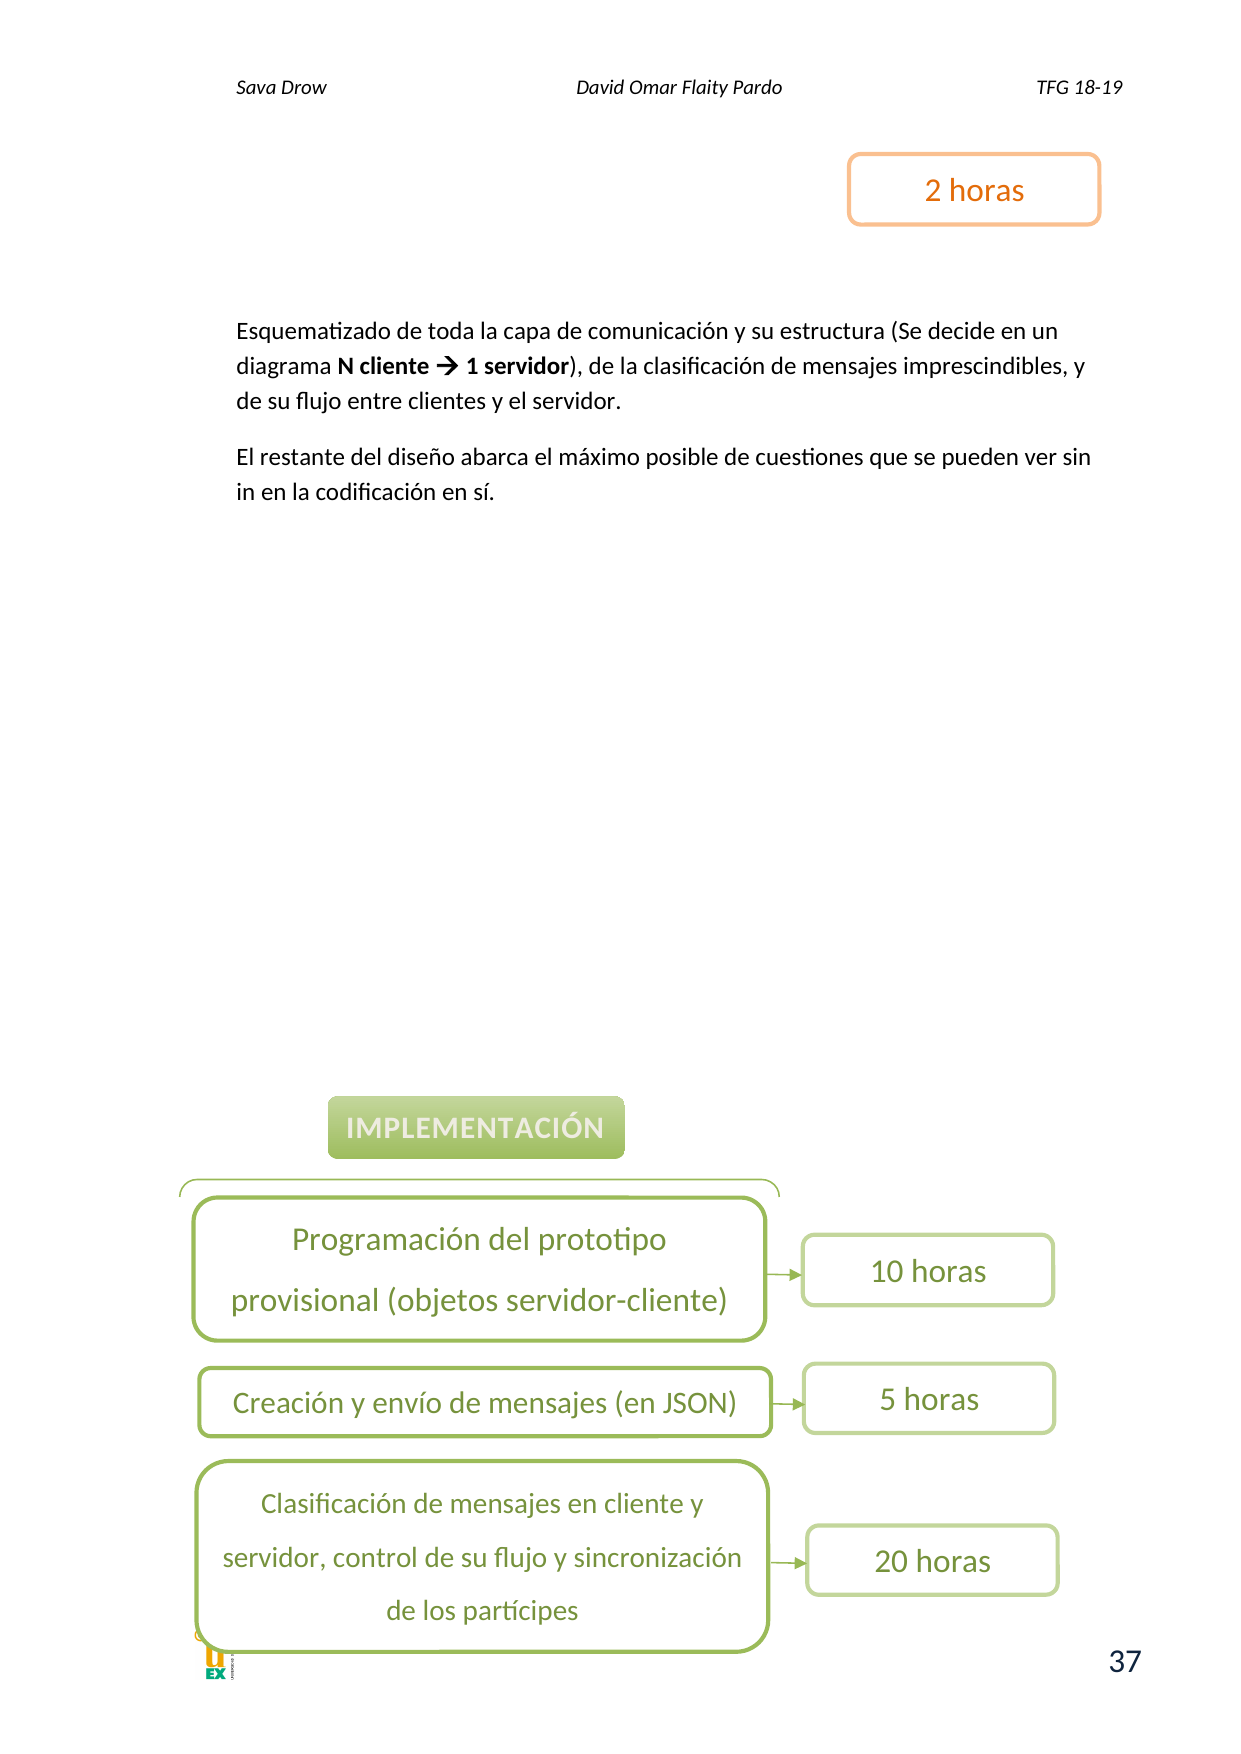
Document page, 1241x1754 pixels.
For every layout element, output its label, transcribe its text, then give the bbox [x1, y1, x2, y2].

picture [194, 1627, 237, 1680]
text El restante del diseño abarca el máximo posible de cuestiones que se pueden ver sin in en la codificación en sí. [236, 441, 1092, 507]
text Esquematizado de toda la capa de comunicación y su estructura (Se decide en un diagrama N cliente 1 servidor), de la clasificación de mensajes imprescindibles, y de su flujo entre clientes y el servidor. [236, 315, 1092, 416]
